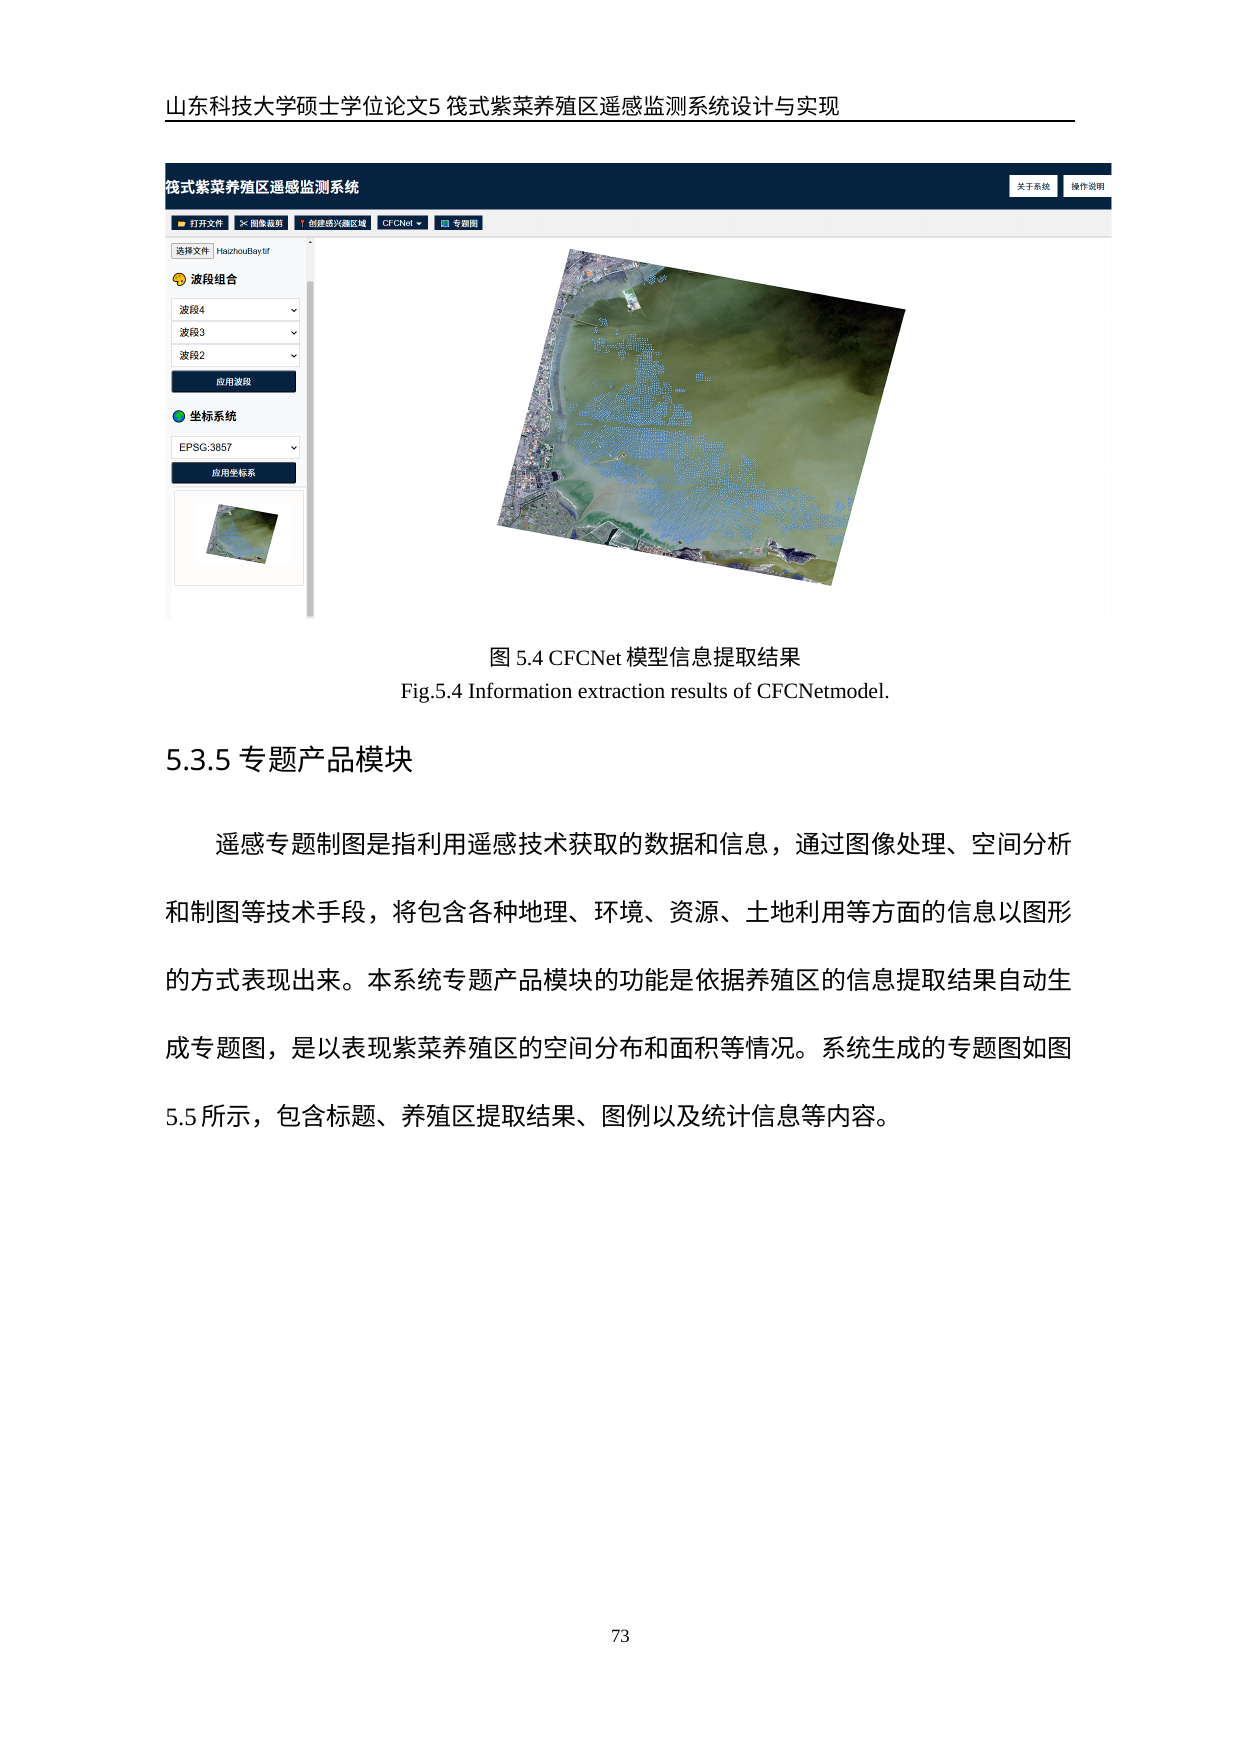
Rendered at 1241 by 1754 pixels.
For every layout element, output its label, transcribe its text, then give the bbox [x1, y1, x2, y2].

picture [165, 163, 1112, 619]
text 遥感专题制图是指利用遥感技术获取的数据和信息，通过图像处理、空间分析和制图等技术手段，将包含各种地理、环境、资源、土地利用等方面的信息以图形的方式表现出来。本系统专题产品模块的功能是依据养殖区的信息提取结果自动生成专题图，是以表现紫菜养殖区的空间分布和面积等情况。系统生成的专题图如图5.5所示，包含标题、养殖区提取结果、图例以及统计信息等内容。 [165, 809, 1075, 1149]
text Fig.5.4 Information extraction results of CFCNetmodel. [165, 673, 1075, 707]
text 图5.4 CFCNet模型信息提取结果 [165, 639, 1075, 673]
subtitle 5.3.5 专题产品模块 [165, 724, 1075, 792]
